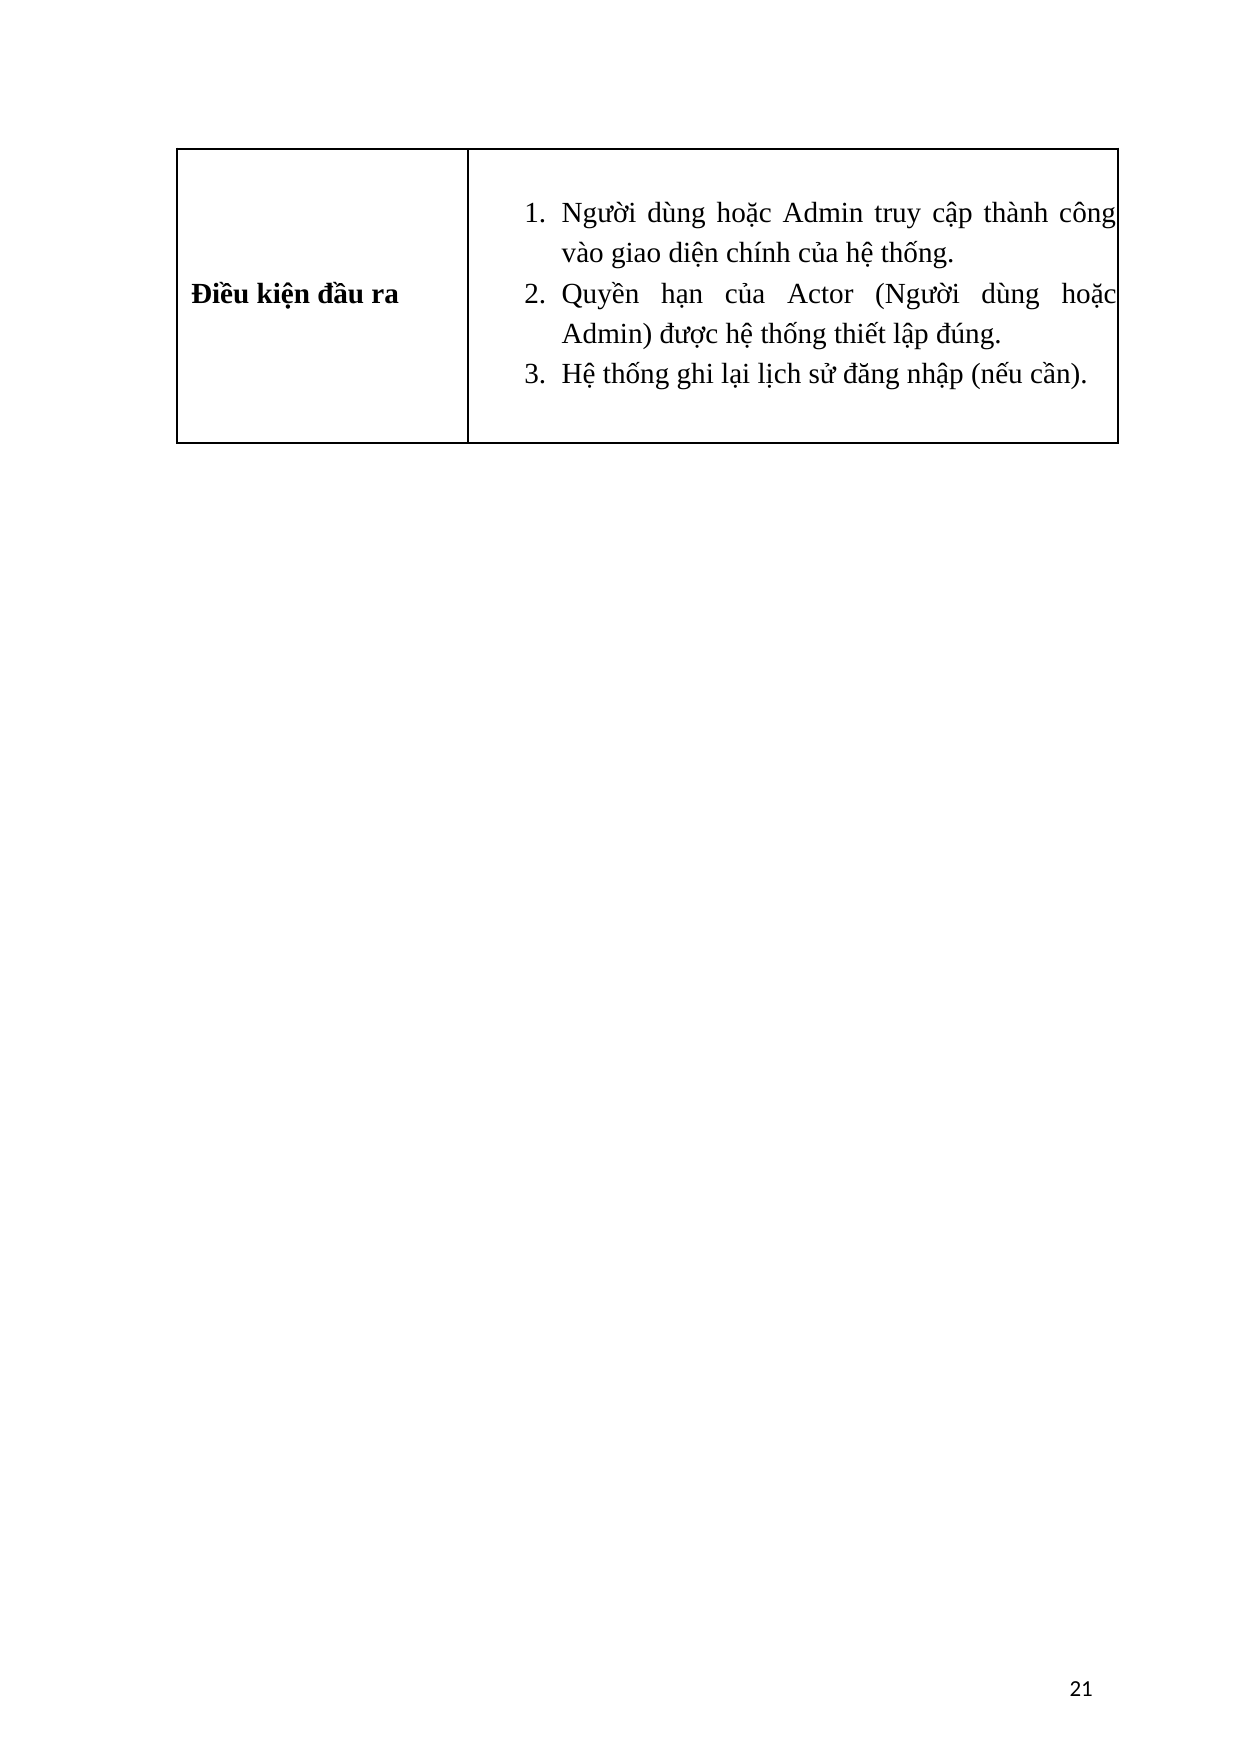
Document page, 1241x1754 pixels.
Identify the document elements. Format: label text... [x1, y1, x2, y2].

table_cell Người dùng hoặc Admin truy cập thành công vào giao diện chính của hệ thống. Quyền hạn của Actor (Người dùng hoặc Admin) được hệ thống thiết lập đúng. Hệ thống ghi lại lịch sử đăng nhập (nếu cần). [469, 150, 1117, 442]
table_cell Điều kiện đầu ra [178, 150, 467, 442]
